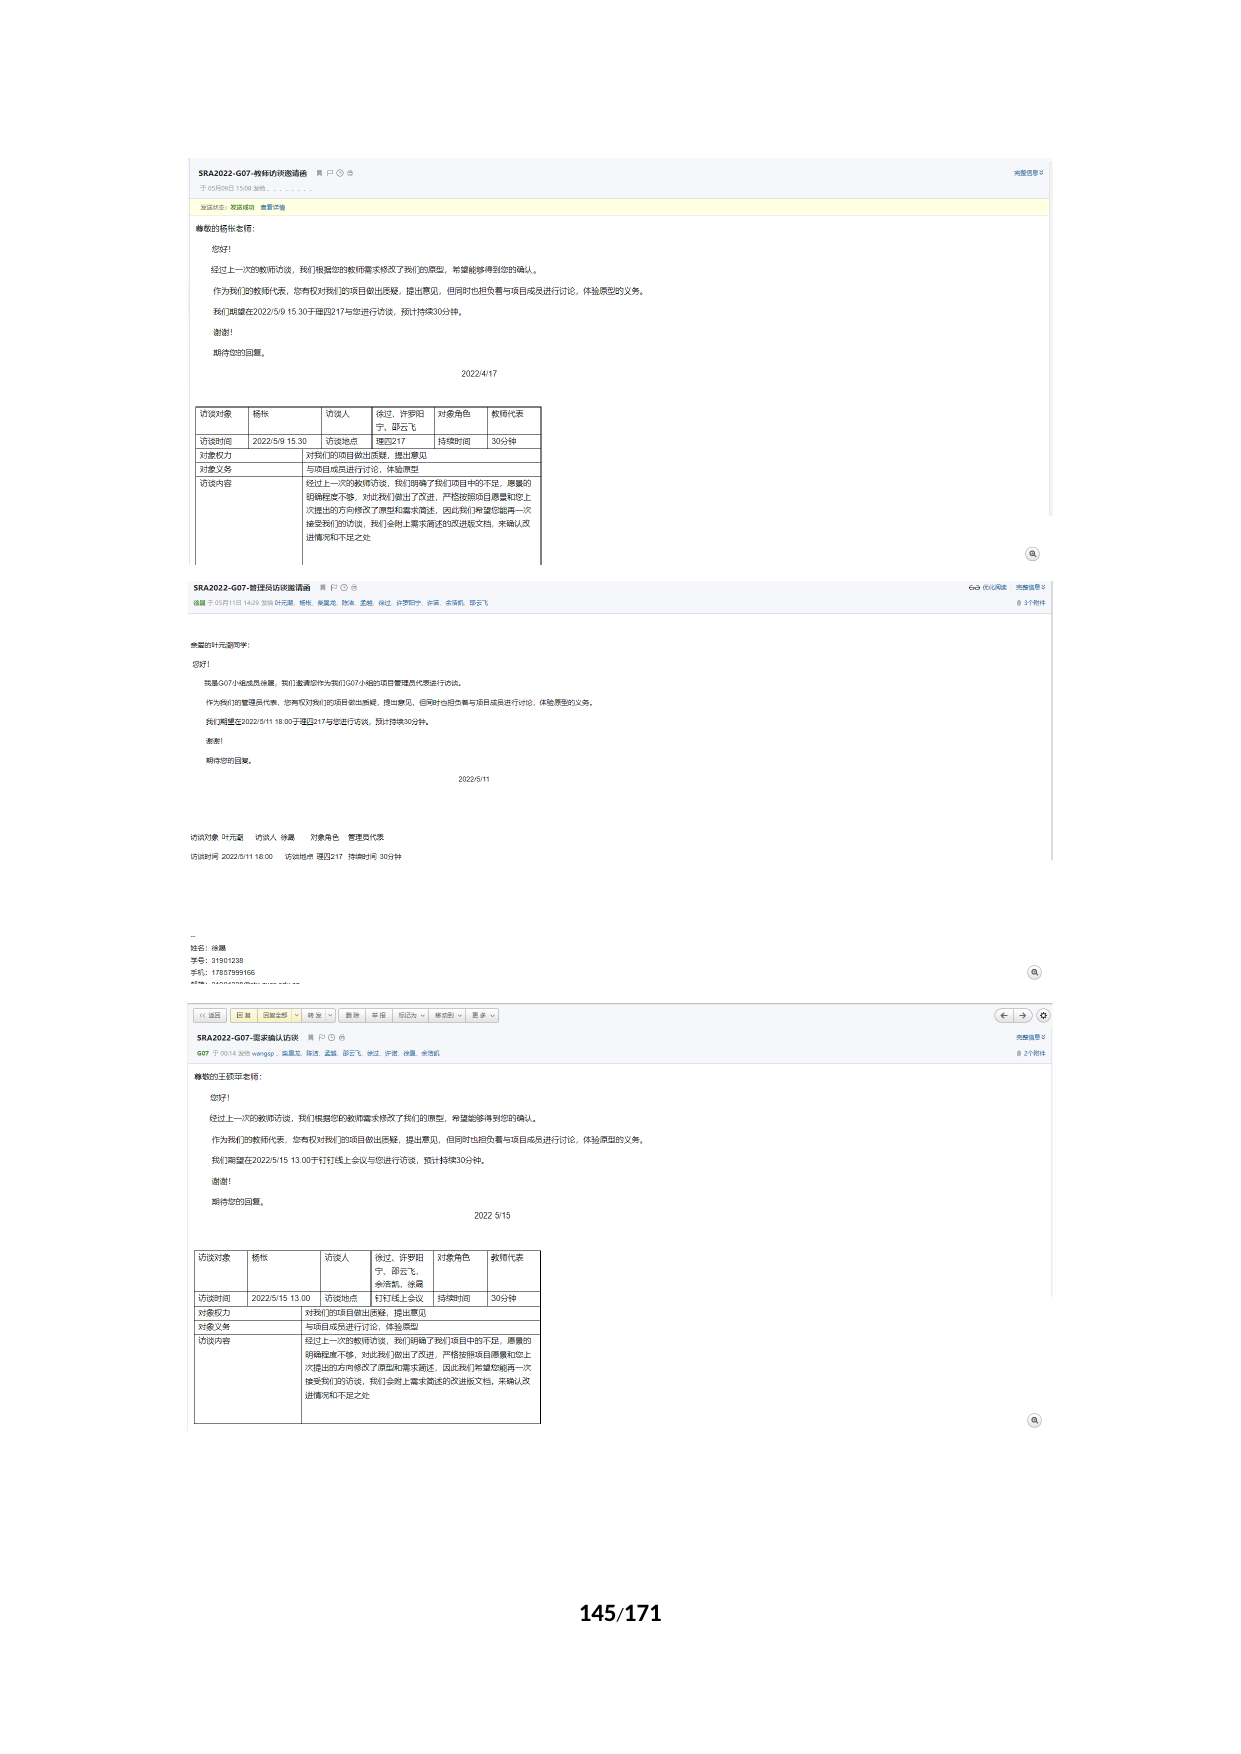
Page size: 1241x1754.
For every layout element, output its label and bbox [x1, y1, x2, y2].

picture [187, 1003, 1053, 1431]
picture [187, 581, 1053, 984]
picture [187, 158, 1053, 565]
